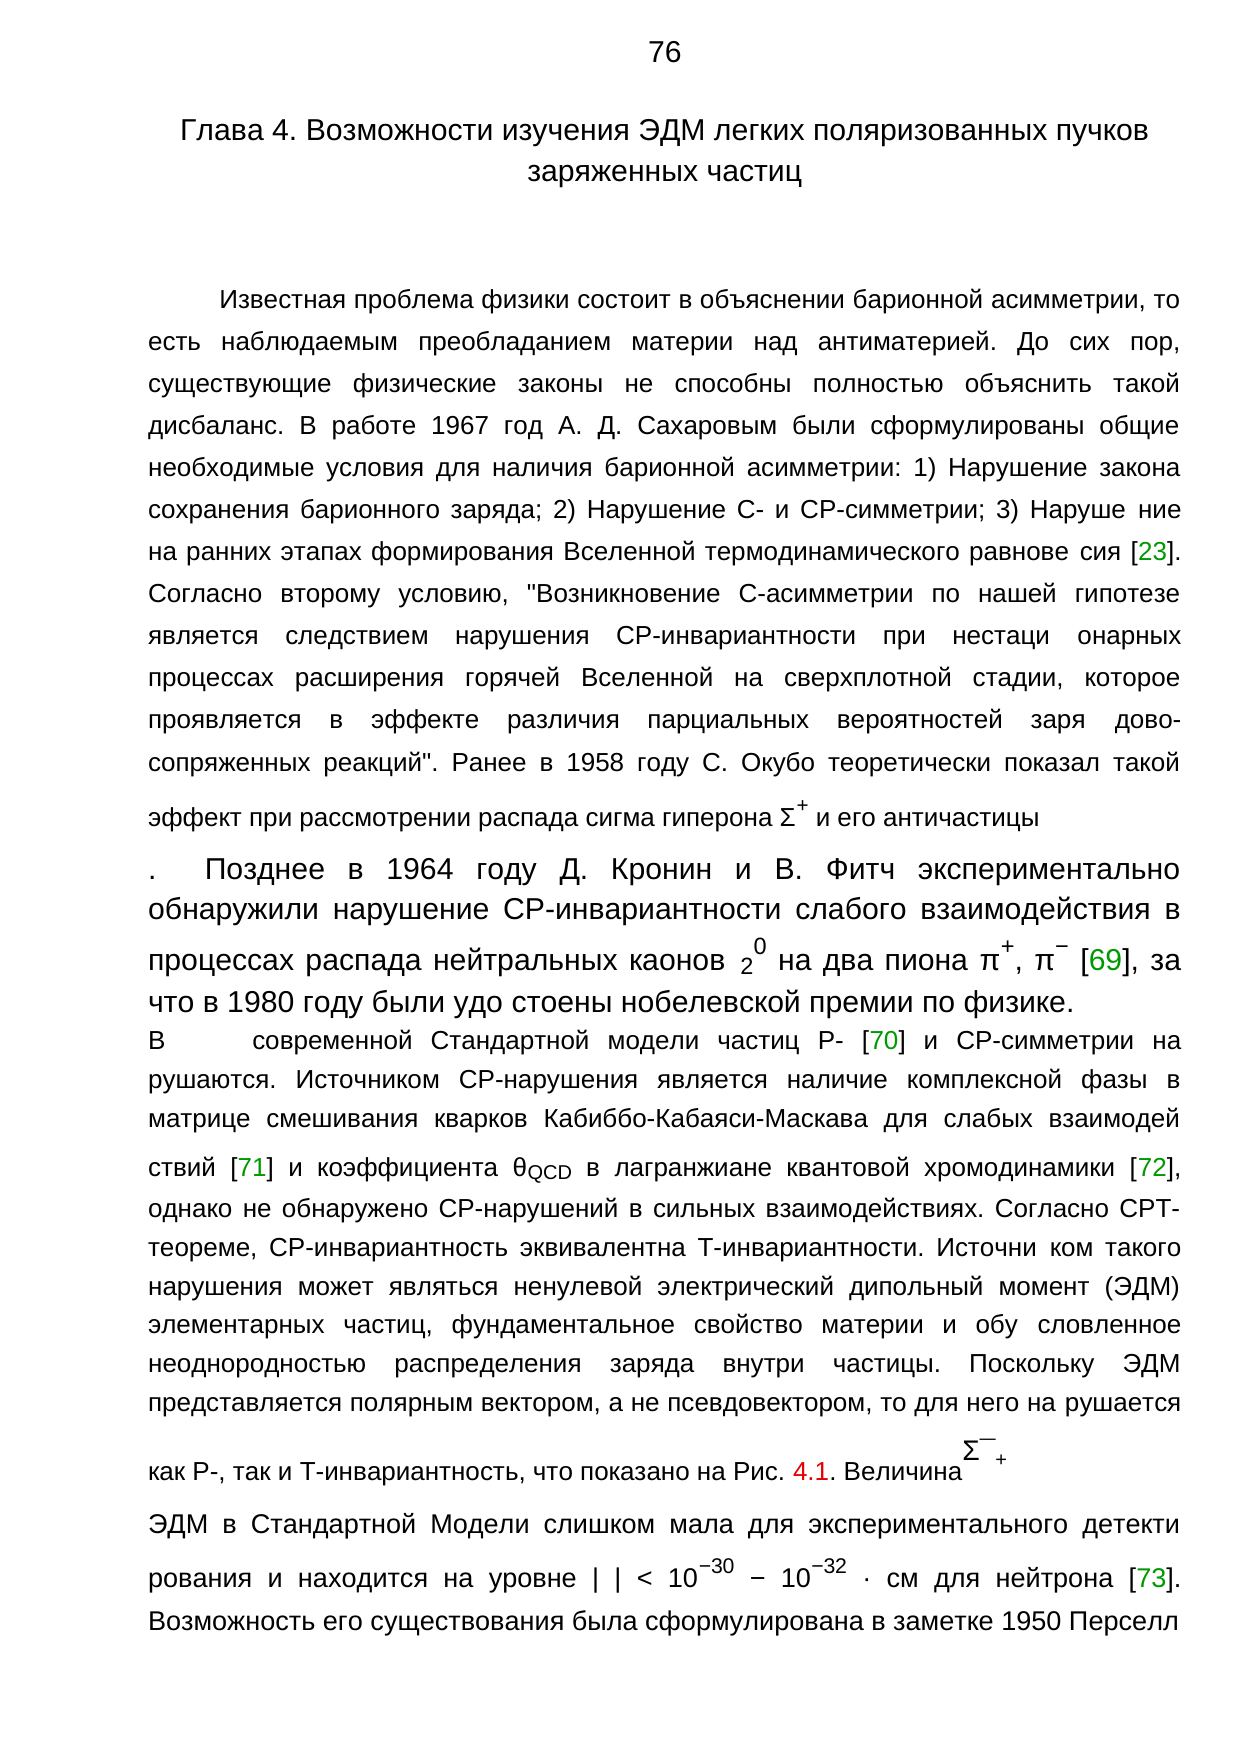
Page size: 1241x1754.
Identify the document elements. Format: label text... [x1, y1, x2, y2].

list современной Стандартной модели частиц P- [70] и CP-симметрии на­ рушаются. Источником CP-нарушения является наличие комплексной фазы в матрице смешивания кварков Кабиббо-Кабаяси-Маскава для слабых взаимодей­ ствий [71] и коэффициента θQCD в лагранжиане квантовой хромодинамики [72], однако не обнаружено CP-нарушений в сильных взаимодействиях. Согласно CPT-теореме, CP-инвариантность эквивалентна T-инвариантности. Источни­ ком такого нарушения может являться ненулевой электрический дипольный момент (ЭДМ) элементарных частиц, фундаментальное свойство материи и обу­ словленное неоднородностью распределения заряда внутри частицы. Поскольку ЭДМ представляется полярным вектором, а не псевдовектором, то для него на­ рушается как P-, так и T-инвариантность, что показано на Рис. 4.1. ВеличинаΣ¯+ [148, 1025, 1181, 1490]
text Известная проблема физики состоит в объяснении барионной асимметрии, то есть наблюдаемым преобладанием материи над антиматерией. До сих пор, существующие физические законы не способны полностью объяснить такой дисбаланс. В работе 1967 год А. Д. Сахаровым были сформулированы общие необходимые условия для наличия барионной асимметрии: 1) Нарушение закона сохранения барионного заряда; 2) Нарушение C- и CP-симметрии; 3) Наруше­ ние на ранних этапах формирования Вселенной термодинамического равнове­ сия [23]. Согласно второму условию, "Возникновение С-асимметрии по нашей гипотезе является следствием нарушения СР-инвариантности при нестаци­ онарных процессах расширения горячей Вселенной на сверхплотной стадии, которое проявляется в эффекте различия парциальных вероятностей заря­ дово-сопряженных реакций". Ранее в 1958 году С. Окубо теоретически показал такой эффект при рассмотрении распада сигма гиперона Σ+ и его античастицы [148, 284, 1181, 834]
text ЭДМ в Стандартной Модели слишком мала для экспериментального детекти­ рования и находится на уровне | | < 10−30 − 10−32 · см для нейтрона [73]. Возможность его существования была сформулирована в заметке 1950 Перселл [148, 1508, 1181, 1636]
text 76 [148, 34, 1181, 69]
text Глава 4. Возможности изучения ЭДМ легких поляризованных пучков заряженных частиц [148, 111, 1181, 188]
list Позднее в 1964 году Д. Кронин и В. Фитч экспериментально обнаружили нарушение CP-инвариантности слабого взаимодействия в процессах распада нейтральных каонов 20 на два пиона π+, π− [69], за что в 1980 году были удо­ стоены нобелевской премии по физике. [148, 851, 1181, 1019]
